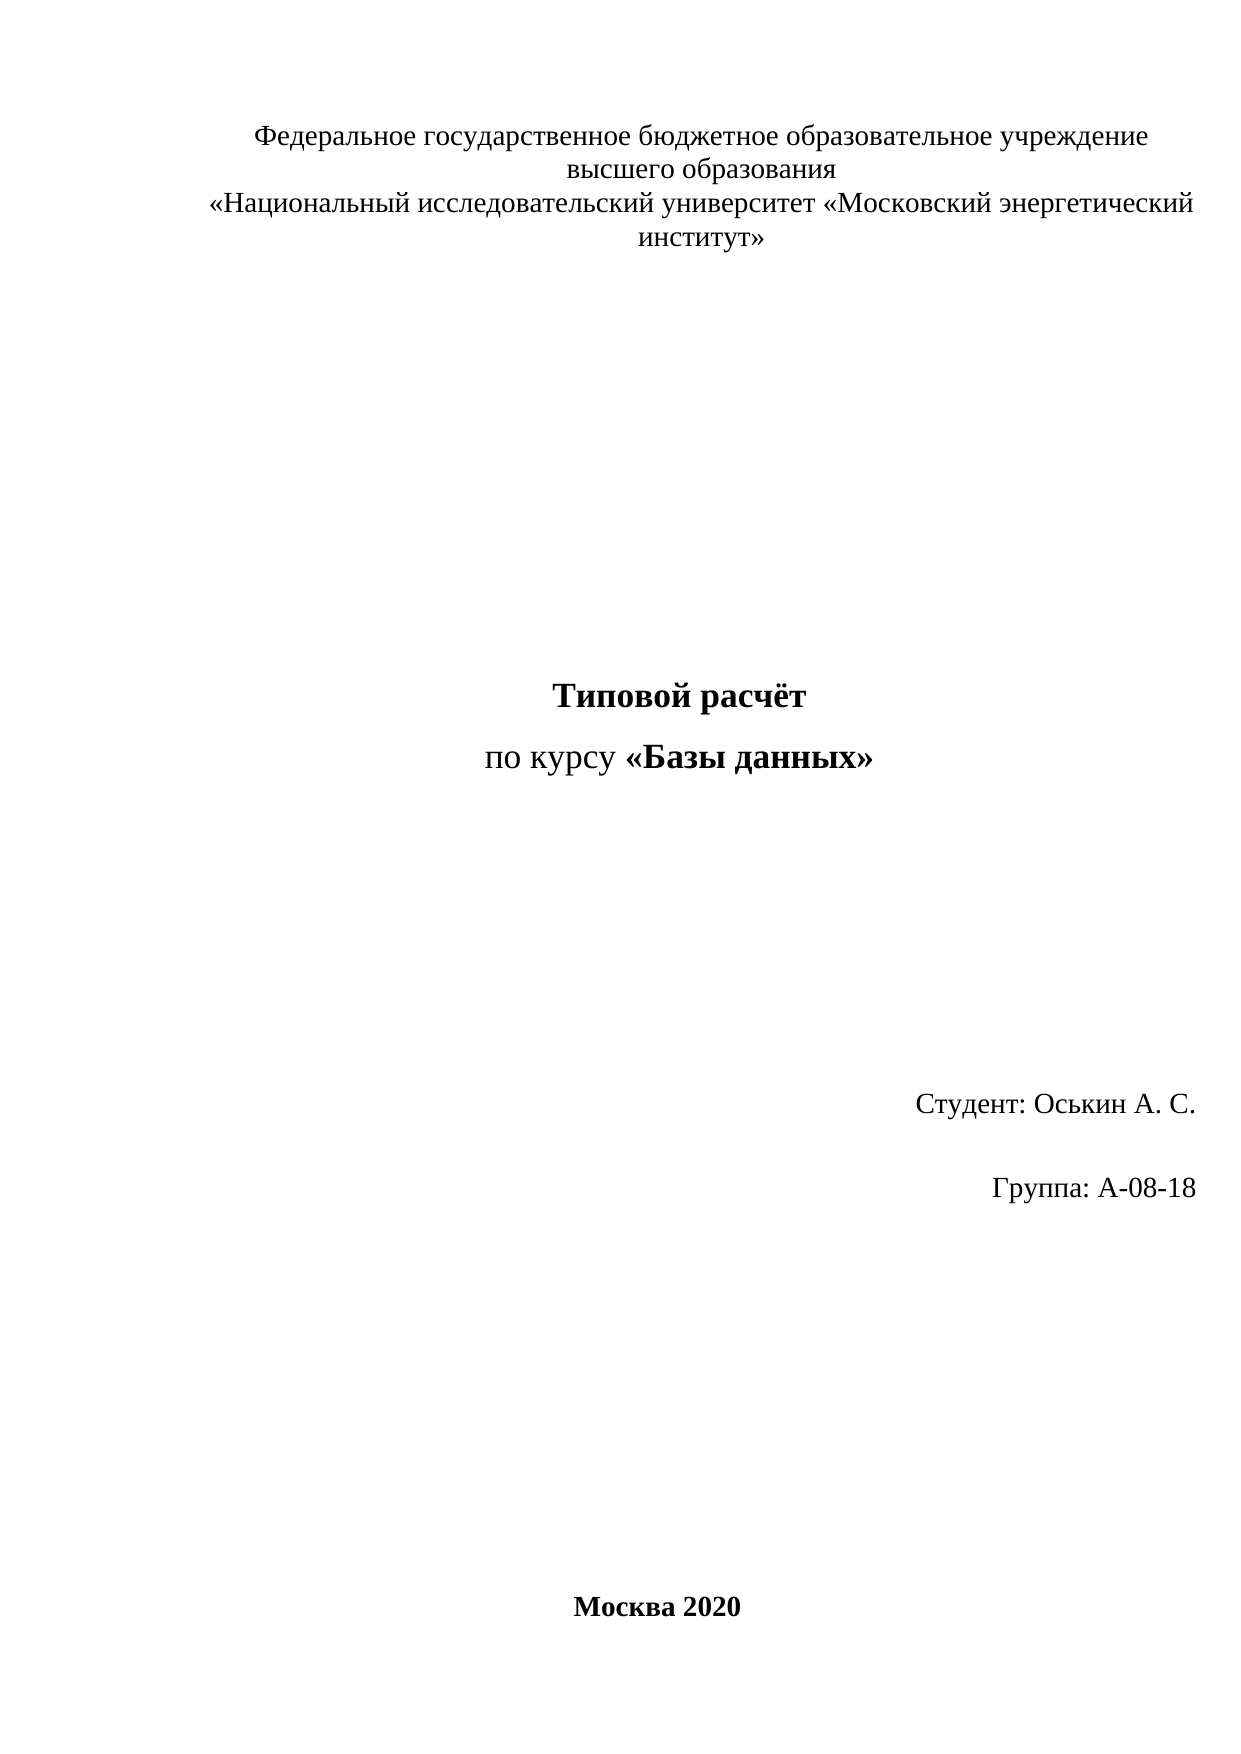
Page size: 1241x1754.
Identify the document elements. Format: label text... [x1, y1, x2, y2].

text Типовой расчёт [207, 675, 1152, 716]
text Студент: Оськин А. С. [118, 1086, 1196, 1120]
text Федеральное государственное бюджетное образовательное учреждение высшего образования [207, 118, 1196, 185]
text «Национальный исследовательский университет «Московский энергетический институт» [207, 185, 1196, 252]
text Москва 2020 [118, 1589, 1196, 1623]
text Группа: А-08-18 [118, 1170, 1196, 1204]
text по курсу «Базы данных» [207, 736, 1152, 776]
